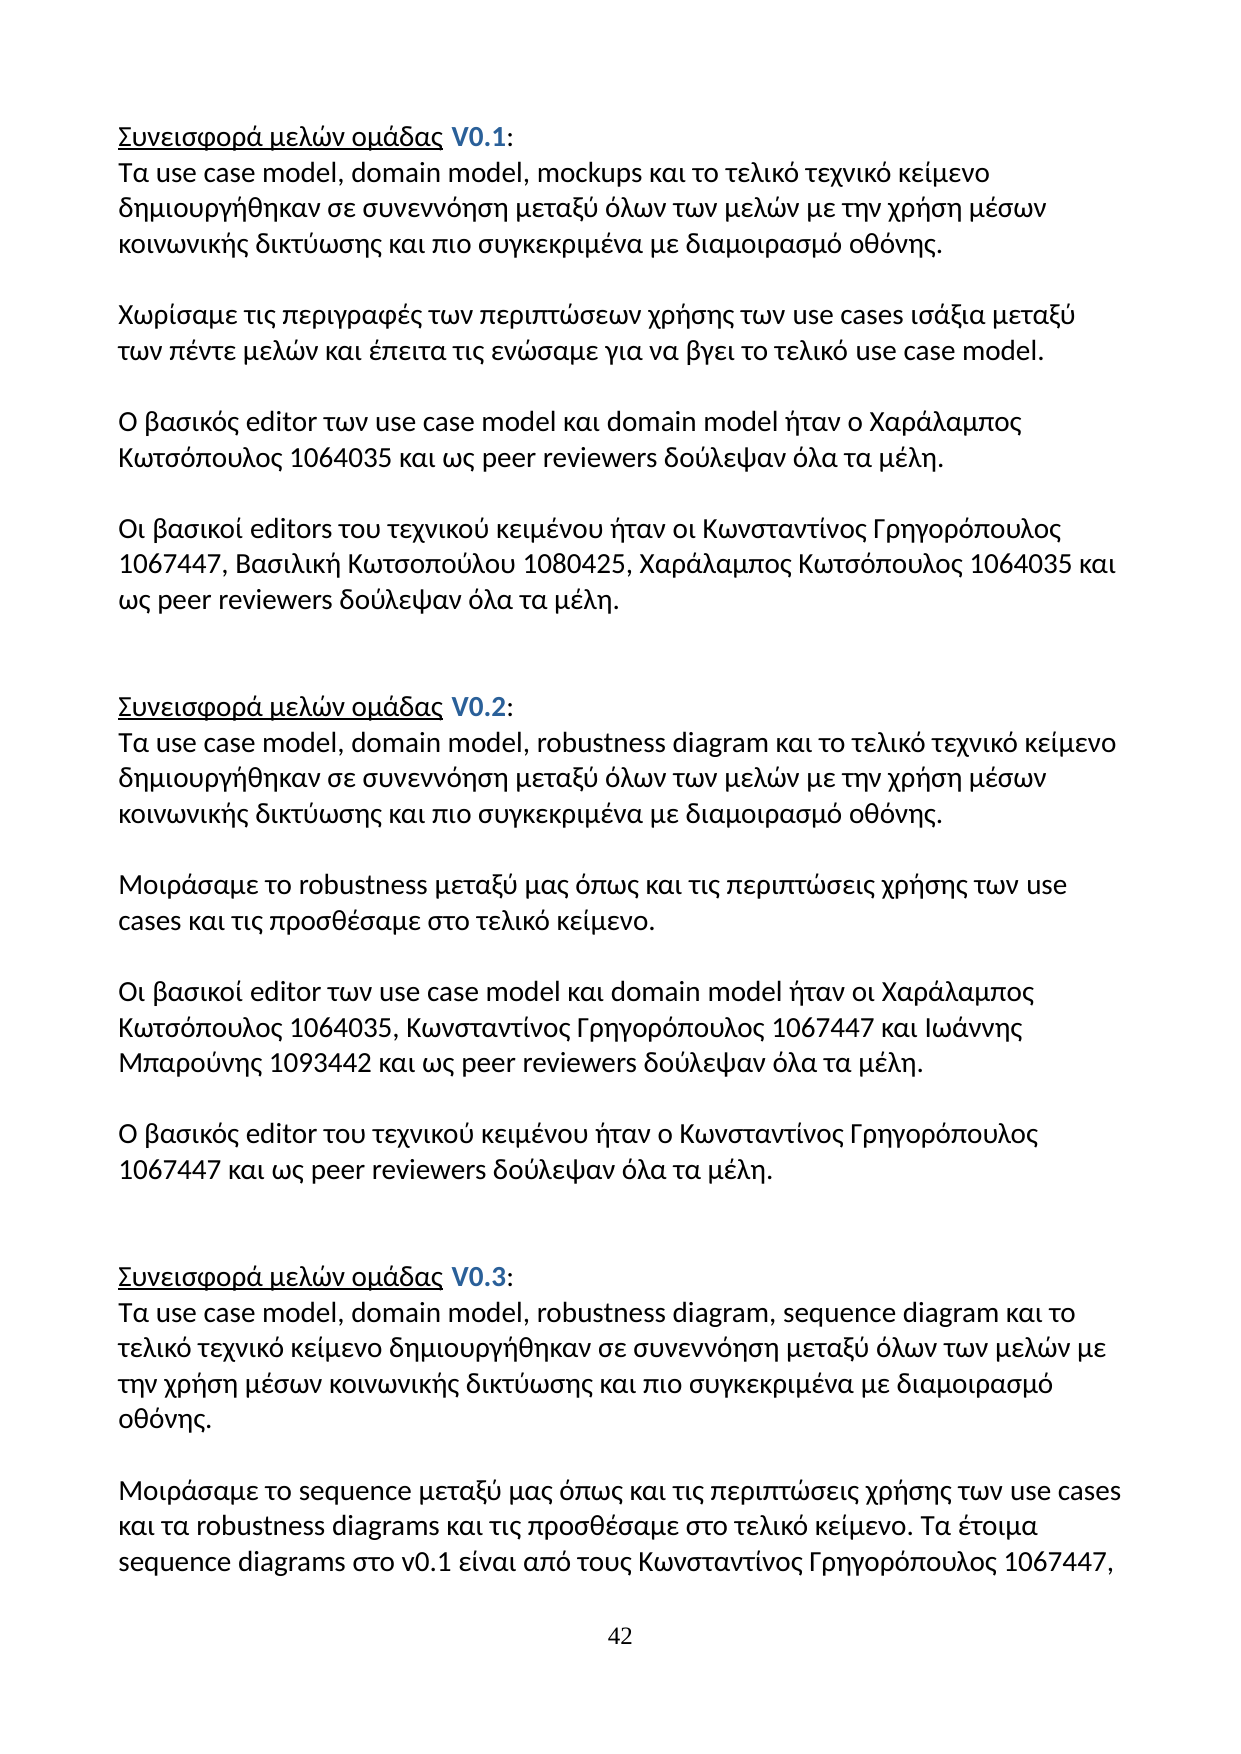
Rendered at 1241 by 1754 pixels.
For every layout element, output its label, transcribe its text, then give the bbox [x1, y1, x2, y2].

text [118, 1472, 1122, 1579]
text Τα use case model, domain model, robustness diagram και το τελικό τεχνικό κείμενο δημιουργήθηκαν σε συνεννόηση μεταξύ όλων των μελών με την χρήση μέσων κοινωνικής δικτύωσης και πιο συγκεκριμένα με διαμοιρασμό οθόνης. [118, 724, 1122, 831]
text Τα use case model, domain model, mockups και το τελικό τεχνικό κείμενο δημιουργήθηκαν σε συνεννόηση μεταξύ όλων των μελών με την χρήση μέσων κοινωνικής δικτύωσης και πιο συγκεκριμένα με διαμοιρασμό οθόνης. [118, 154, 1122, 261]
text Ο βασικός editor των use case model και domain model ήταν ο Χαράλαμπος Κωτσόπουλος 1064035 και ως peer reviewers δούλεψαν όλα τα μέλη. [118, 403, 1122, 474]
text Χωρίσαμε τις περιγραφές των περιπτώσεων χρήσης των use cases ισάξια μεταξύ των πέντε μελών και έπειτα τις ενώσαμε για να βγει το τελικό use case model. [118, 296, 1122, 367]
text Ο βασικός editor του τεχνικού κειμένου ήταν ο Κωνσταντίνος Γρηγορόπουλος 1067447 και ως peer reviewers δούλεψαν όλα τα μέλη. [118, 1116, 1122, 1187]
text Συνεισφορά μελών ομάδας V0.2: [118, 688, 1122, 724]
text Οι βασικοί editors του τεχνικού κειμένου ήταν οι Κωνσταντίνος Γρηγορόπουλος 1067447, Βασιλική Κωτσοπούλου 1080425, Χαράλαμπος Κωτσόπουλος 1064035 και ως peer reviewers δούλεψαν όλα τα μέλη. [118, 510, 1122, 617]
text Μοιράσαμε το robustness μεταξύ μας όπως και τις περιπτώσεις χρήσης των use cases και τις προσθέσαμε στο τελικό κείμενο. [118, 866, 1122, 937]
text Συνεισφορά μελών ομάδας V0.3: [118, 1258, 1122, 1294]
text Οι βασικοί editor των use case model και domain model ήταν οι Χαράλαμπος Κωτσόπουλος 1064035, Κωνσταντίνος Γρηγορόπουλος 1067447 και Ιωάννης Μπαρούνης 1093442 και ως peer reviewers δούλεψαν όλα τα μέλη. [118, 973, 1122, 1080]
text Συνεισφορά μελών ομάδας V0.1: [118, 118, 1122, 154]
text Τα use case model, domain model, robustness diagram, sequence diagram και το τελικό τεχνικό κείμενο δημιουργήθηκαν σε συνεννόηση μεταξύ όλων των μελών με την χρήση μέσων κοινωνικής δικτύωσης και πιο συγκεκριμένα με διαμοιρασμό οθόνης. [118, 1294, 1122, 1436]
